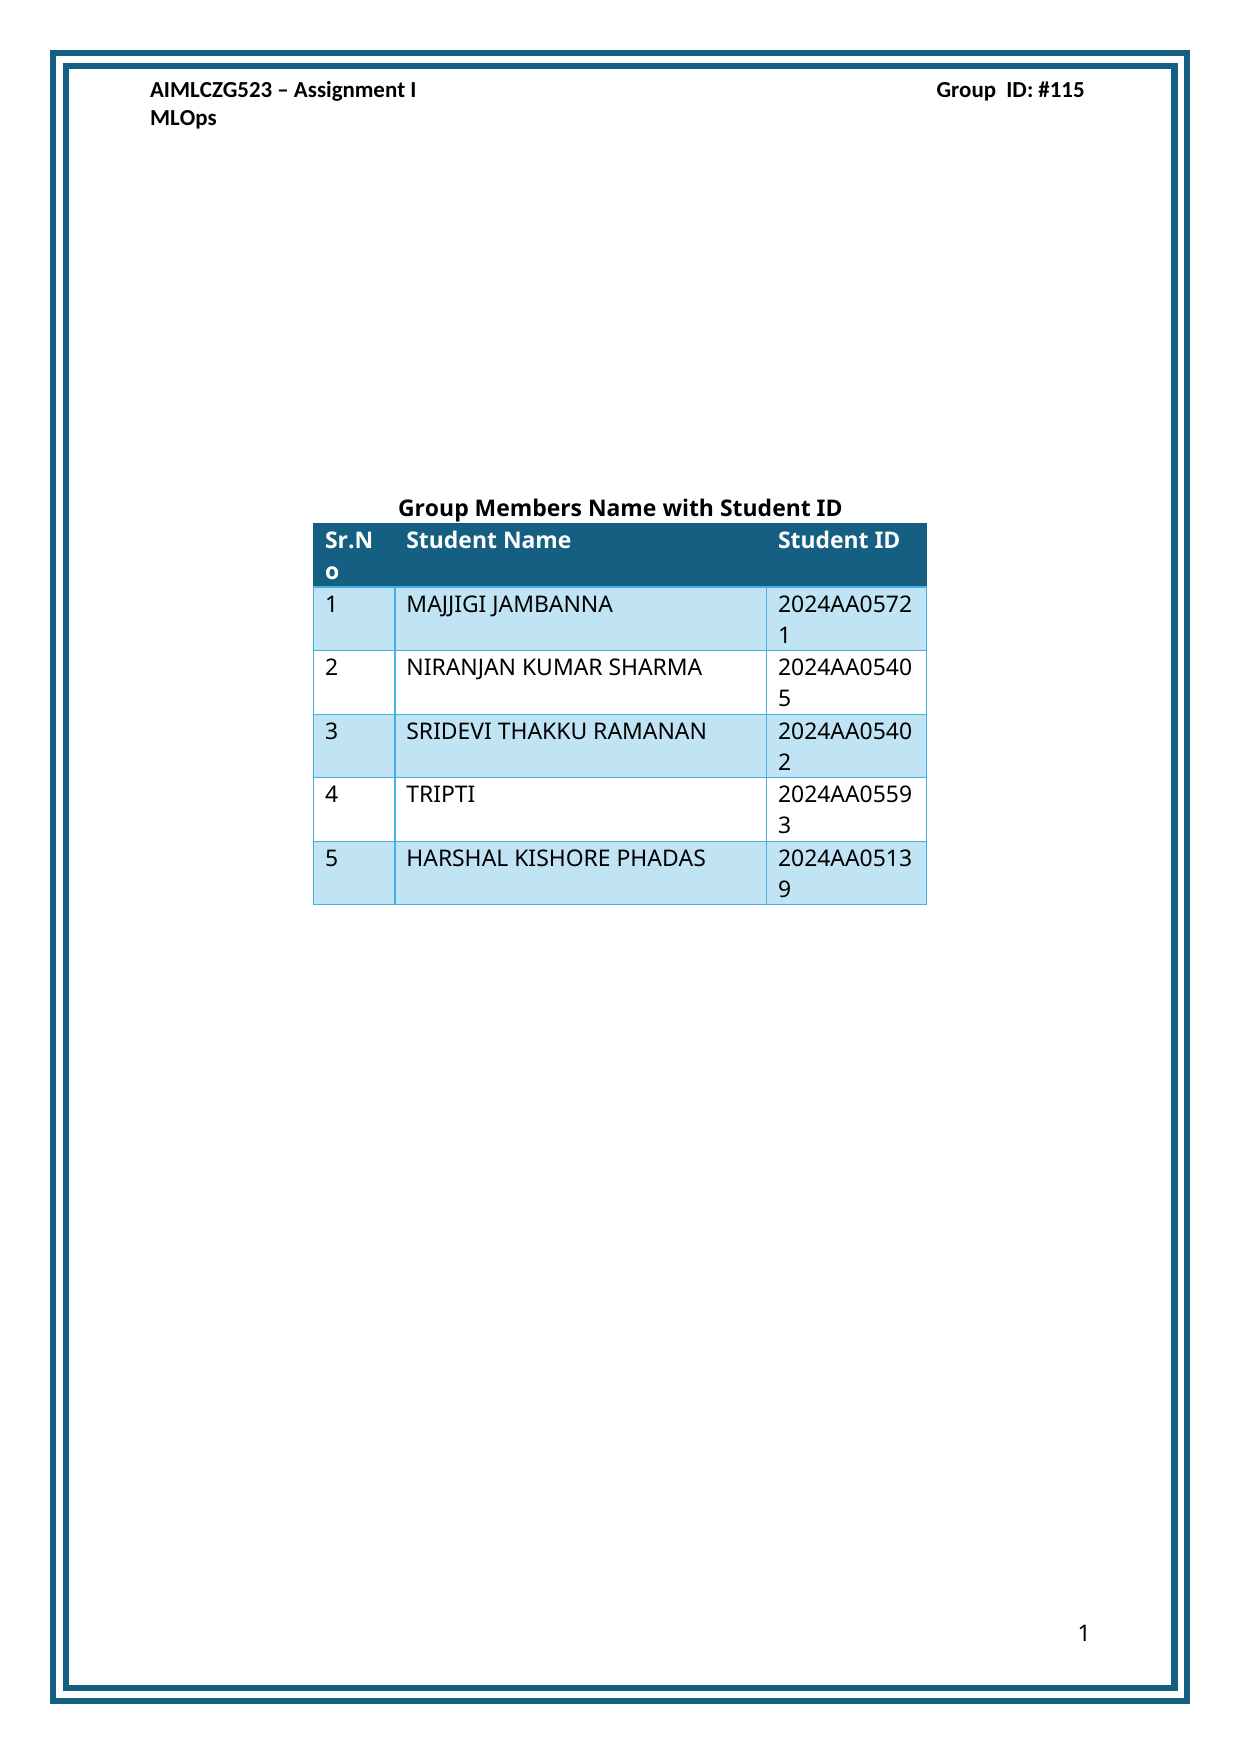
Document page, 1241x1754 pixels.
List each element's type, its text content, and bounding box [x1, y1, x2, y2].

table_cell 1 [314, 588, 394, 650]
table_header Student Name [396, 524, 766, 586]
table_cell 2 [314, 651, 394, 713]
table_cell NIRANJAN KUMAR SHARMA [396, 651, 766, 713]
table_cell HARSHAL KISHORE PHADAS [396, 842, 766, 904]
table_header Student ID [767, 524, 926, 586]
table_cell 4 [314, 778, 394, 841]
table_cell SRIDEVI THAKKU RAMANAN [396, 715, 766, 777]
table_cell 5 [314, 842, 394, 904]
text Group Members Name with Student ID [150, 492, 1090, 523]
table_cell 2024AA05139 [767, 842, 926, 904]
table_cell 2024AA05593 [767, 778, 926, 841]
table_cell TRIPTI [396, 778, 766, 841]
table_cell 3 [314, 715, 394, 777]
table_cell 2024AA05405 [767, 651, 926, 713]
table_cell MAJJIGI JAMBANNA [396, 588, 766, 650]
table_cell 2024AA05402 [767, 715, 926, 777]
table_header Sr.No [314, 524, 394, 586]
table_cell 2024AA05721 [767, 588, 926, 650]
